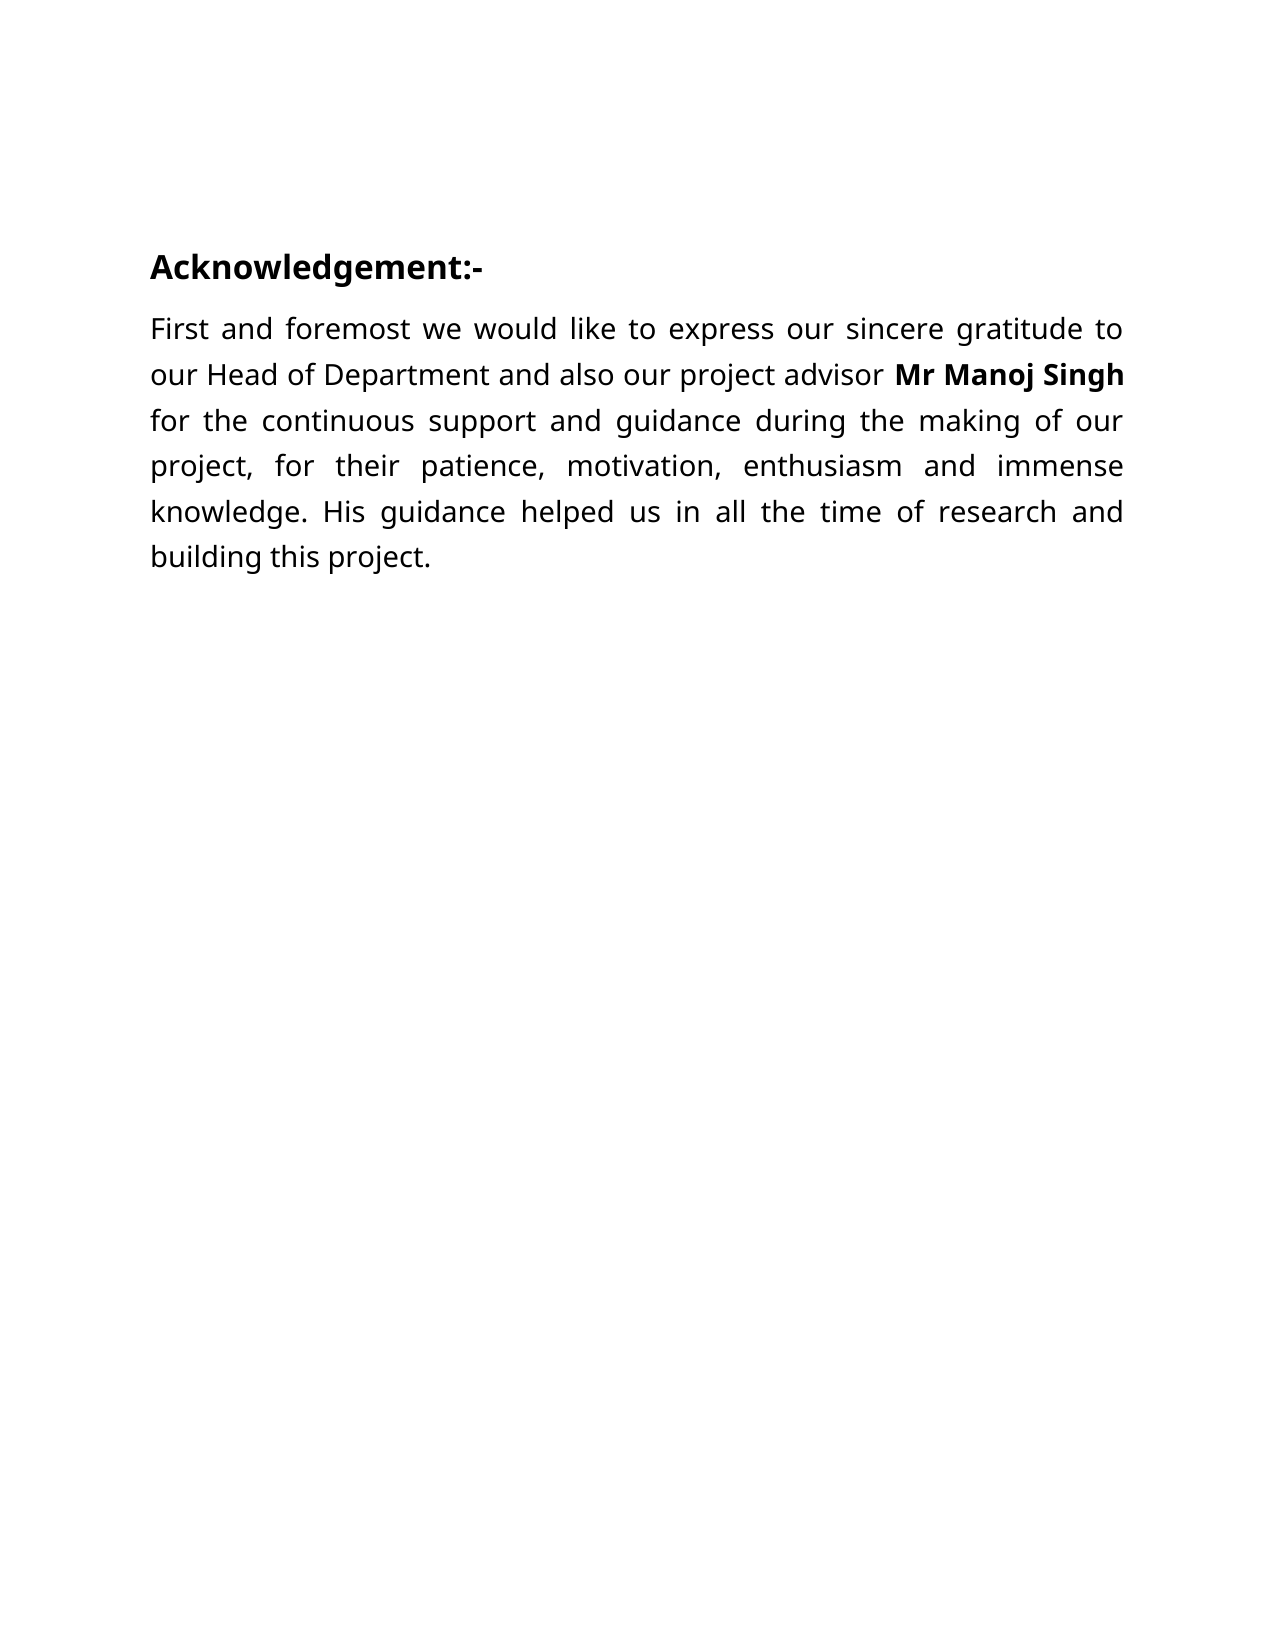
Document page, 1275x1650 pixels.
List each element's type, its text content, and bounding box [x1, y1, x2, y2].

subtitle Acknowledgement:- [150, 244, 1125, 289]
text First and foremost we would like to express our sincere gratitude to our Head of Department and also our project advisor Mr Manoj Singh for the continuous support and guidance during the making of our project, for their patience, motivation, enthusiasm and immense knowledge. His guidance helped us in all the time of research and building this project. [150, 308, 1125, 576]
